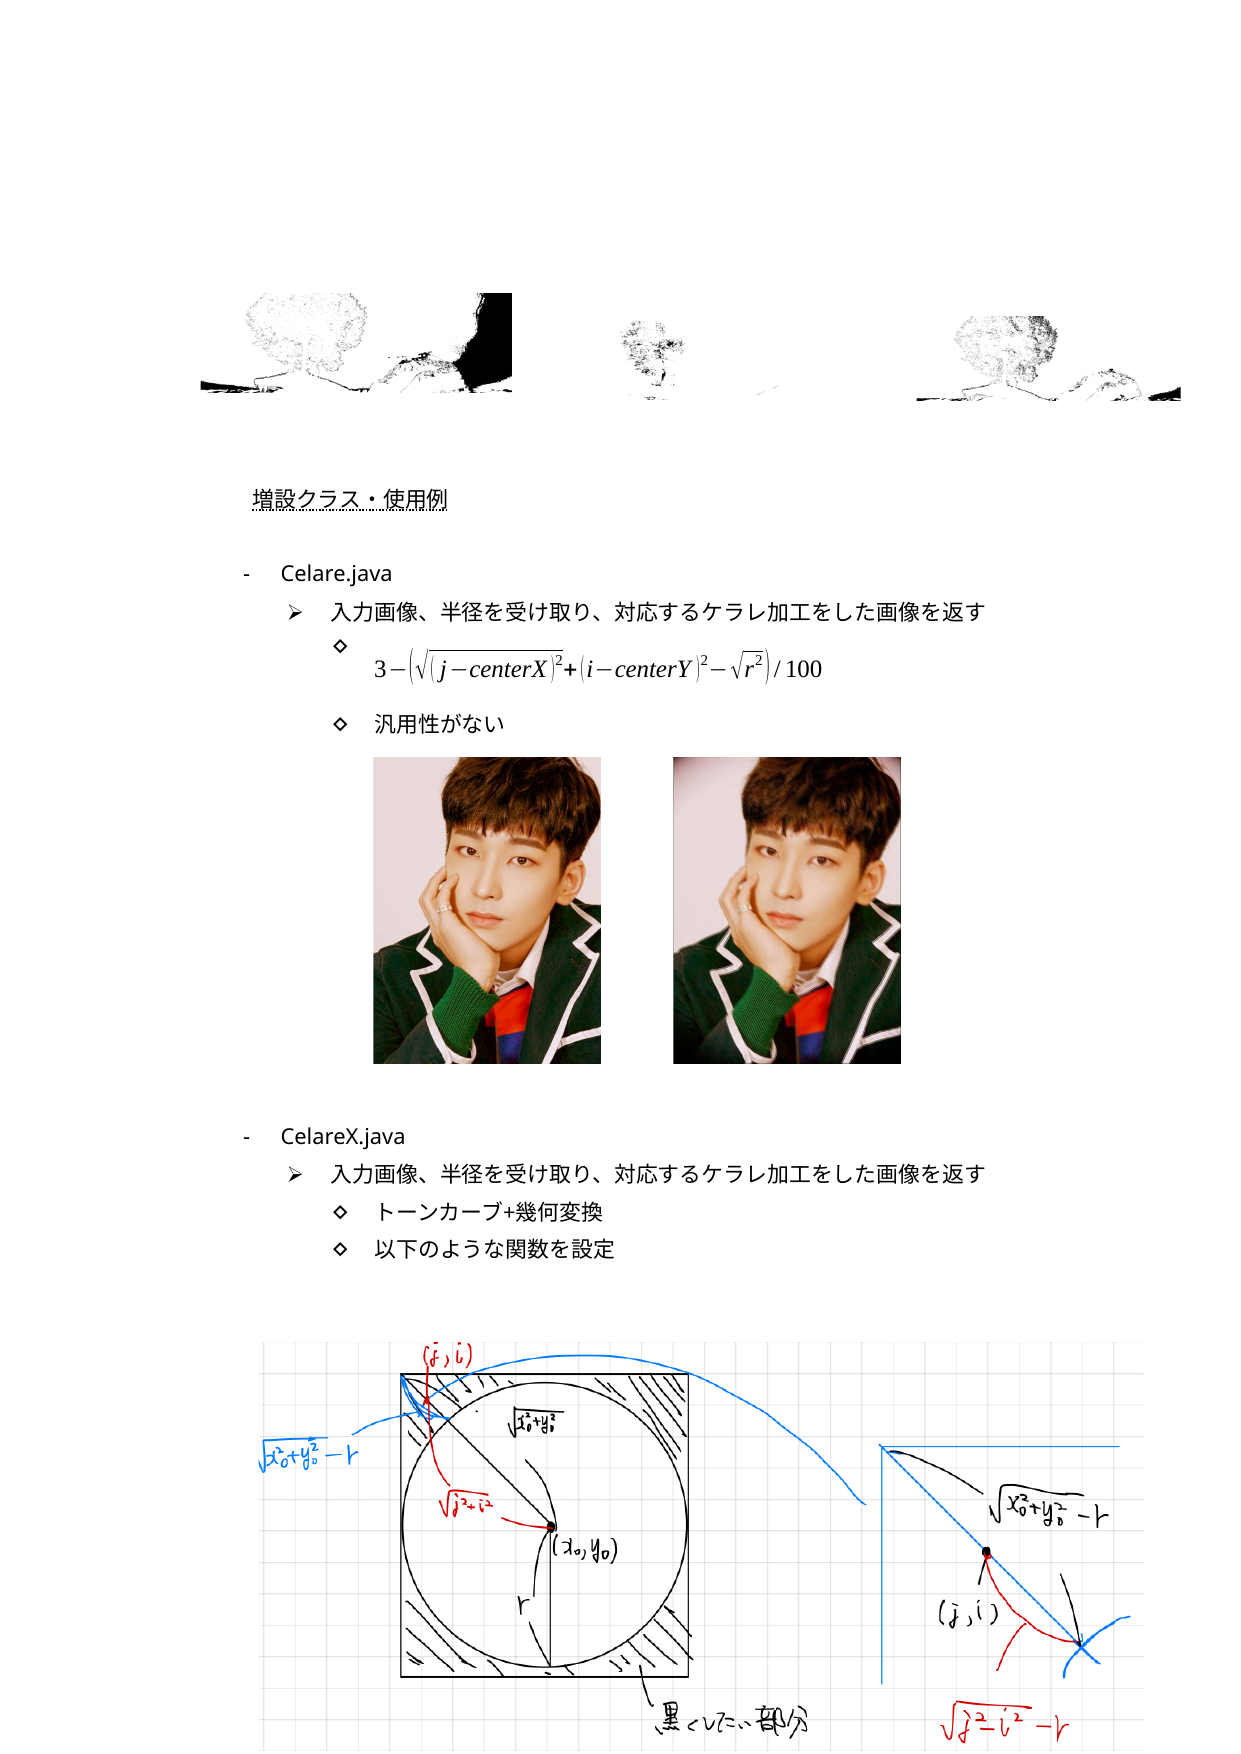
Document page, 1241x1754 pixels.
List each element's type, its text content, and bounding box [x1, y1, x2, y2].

picture [579, 319, 832, 400]
list Celare.java [243, 554, 1063, 592]
picture [916, 316, 1181, 401]
picture [673, 757, 901, 1064]
picture [258, 1342, 1145, 1751]
list 入力画像、半径を受け取り、対応するケラレ加工をした画像を返す [287, 592, 1063, 629]
picture [373, 757, 601, 1064]
list CelareX.java [243, 1117, 1063, 1154]
list 汎用性がない [330, 704, 1063, 742]
picture [200, 293, 512, 393]
text 増設クラス・使用例 [252, 479, 1063, 517]
list 以下のような関数を設定 [330, 1229, 1063, 1267]
list 入力画像、半径を受け取り、対応するケラレ加工をした画像を返す [287, 1154, 1063, 1192]
list トーンカーブ+幾何変換 [330, 1192, 1063, 1229]
